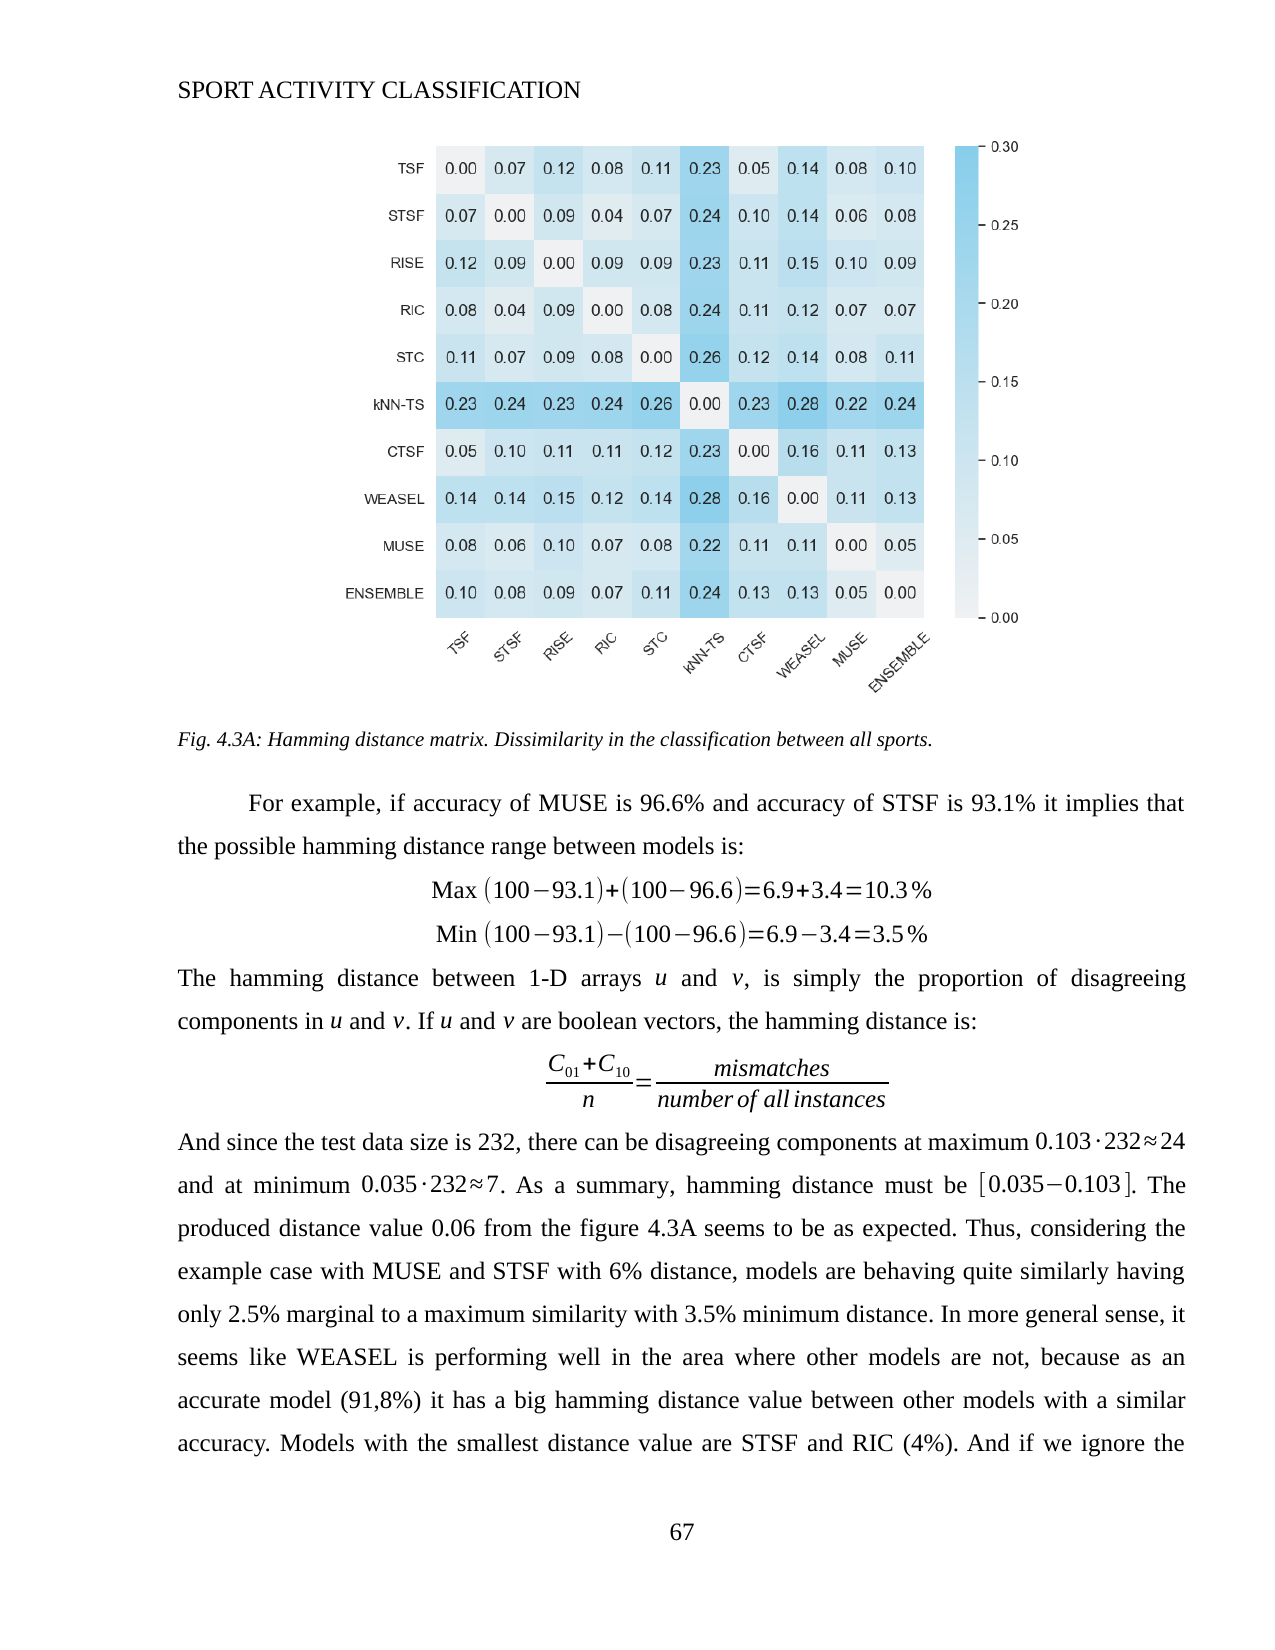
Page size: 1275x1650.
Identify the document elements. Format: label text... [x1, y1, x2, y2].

text Fig. 4.3A: Hamming distance matrix. Dissimilarity in the classification between all sports. [177, 727, 1186, 751]
text Min [177, 919, 1186, 949]
picture [336, 132, 1027, 703]
text The hamming distance between 1-D arrays and , is simply the proportion of disagreeing components in and . If and are boolean vectors, the hamming distance is: [177, 963, 1186, 1035]
text Max [177, 874, 1186, 904]
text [177, 1127, 1186, 1457]
text For example, if accuracy of MUSE is 96.6% and accuracy of STSF is 93.1% it implies that the possible hamming distance range between models is: [177, 788, 1186, 860]
